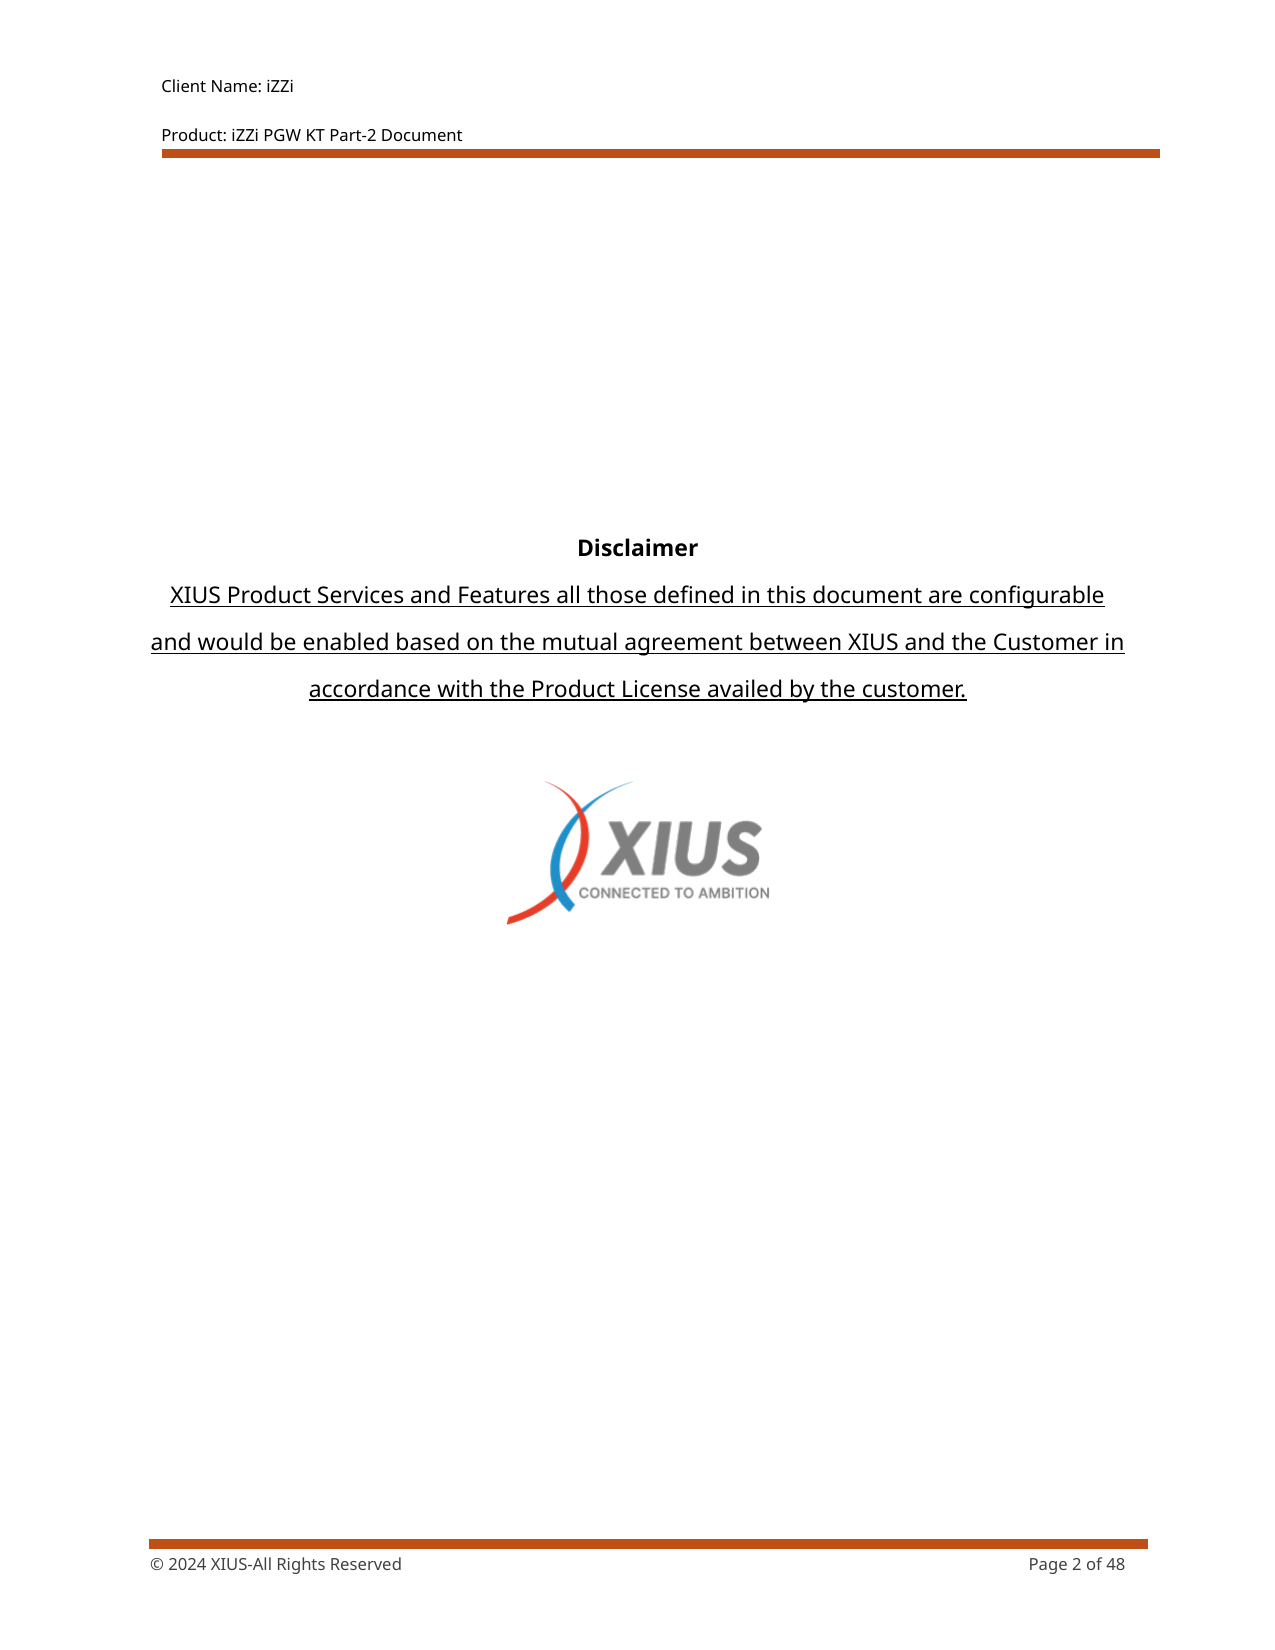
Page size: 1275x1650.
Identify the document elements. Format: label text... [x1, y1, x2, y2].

text XIUS Product Services and Features all those defined in this document are configurable and would be enabled based on the mutual agreement between XIUS and the Customer in accordance with the Product License availed by the customer. [150, 579, 1125, 653]
text Disclaimer [150, 532, 1125, 563]
text XIUS Product Services and Features all those defined in this document are configurable and would be enabled based on the mutual agreement between XIUS and the Customer in accordance with the Product License availed by the customer. [150, 654, 1125, 704]
picture [503, 776, 771, 928]
